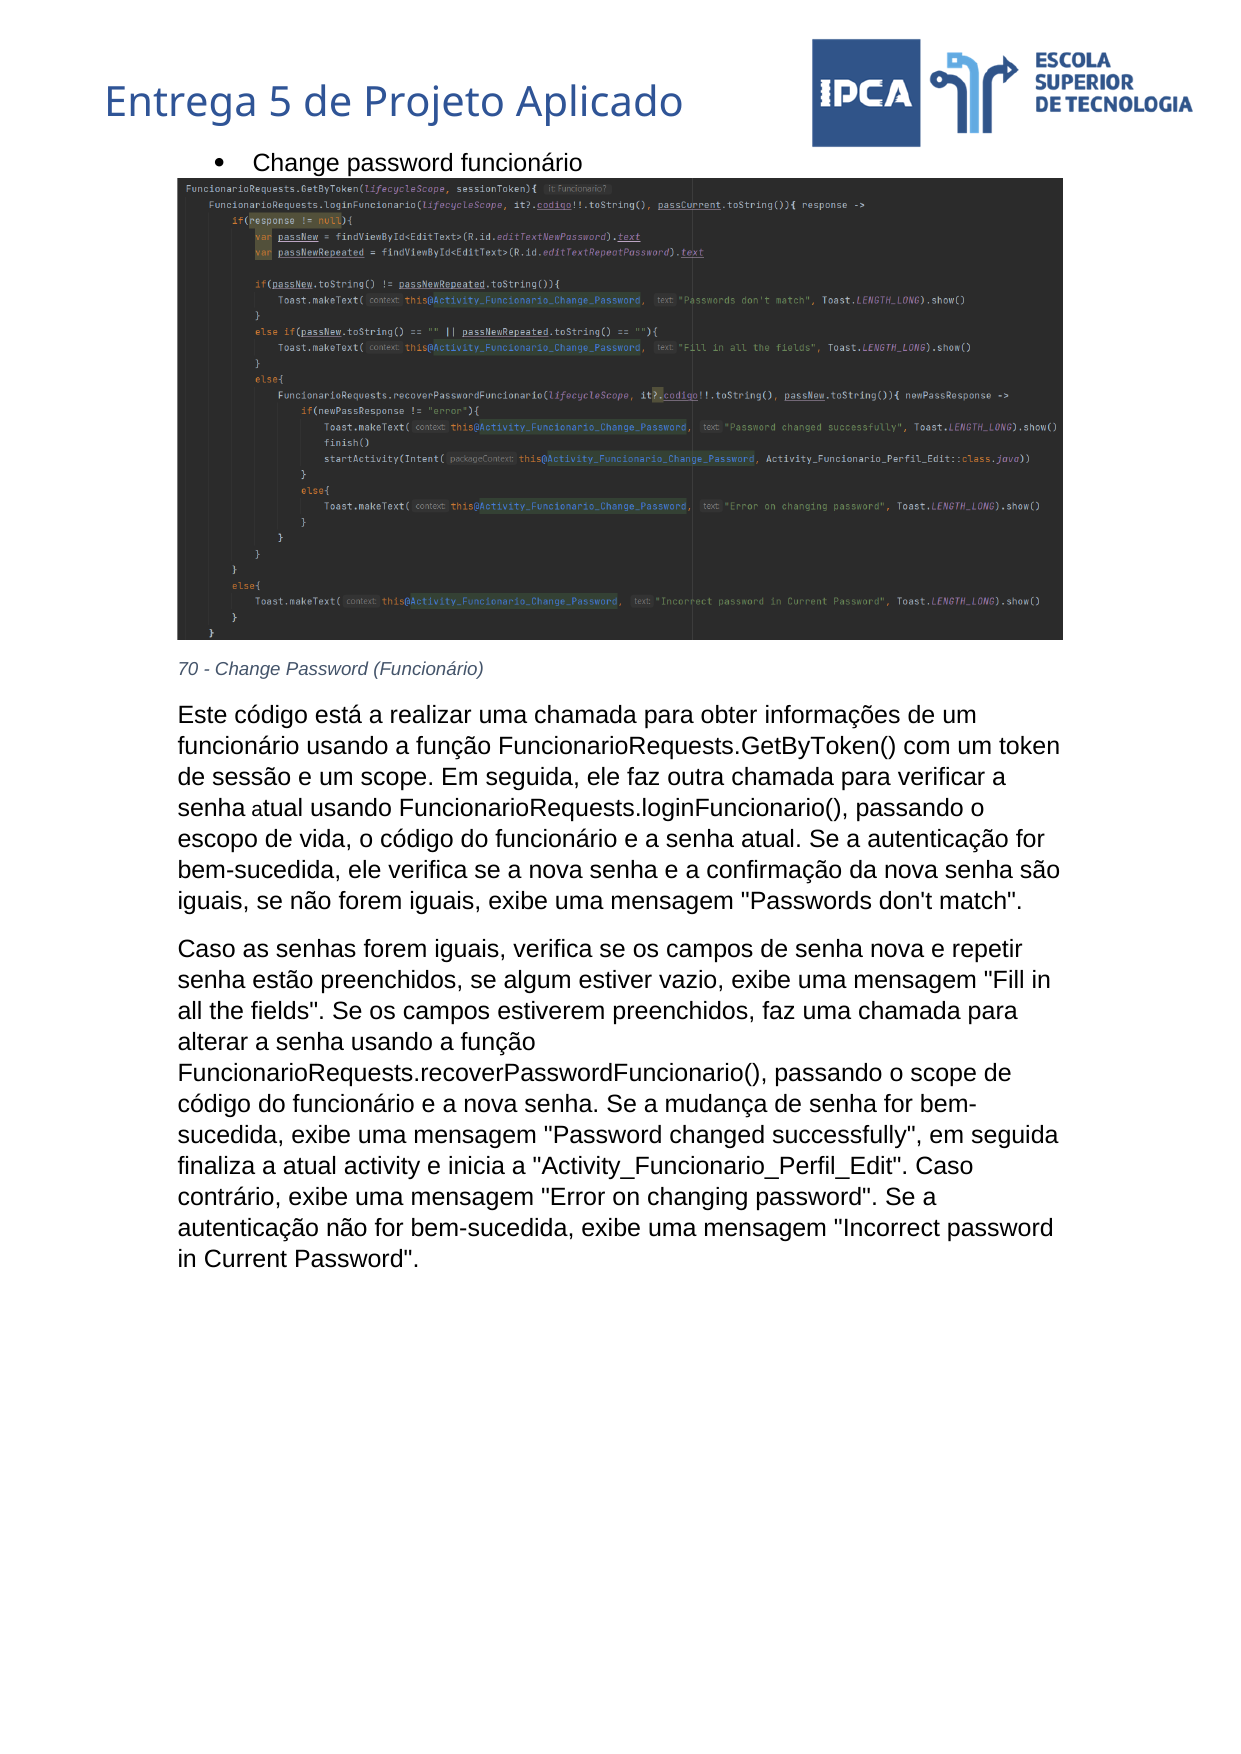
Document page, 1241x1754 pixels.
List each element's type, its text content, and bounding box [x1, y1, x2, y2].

text Caso as senhas forem iguais, verifica se os campos de senha nova e repetir senha estão preenchidos, se algum estiver vazio, exibe uma mensagem "Fill in all the fields". Se os campos estiverem preenchidos, faz uma chamada para alterar a senha usando a função FuncionarioRequests.recoverPasswordFuncionario(), passando o scope de código do funcionário e a nova senha. Se a mudança de senha for bem-sucedida, exibe uma mensagem "Password changed successfully", em seguida finaliza a atual activity e inicia a "Activity_Funcionario_Perfil_Edit". Caso contrário, exibe uma mensagem "Error on changing password". Se a autenticação não for bem-sucedida, exibe uma mensagem "Incorrect password in Current Password". [177, 934, 1063, 1273]
text Este código está a realizar uma chamada para obter informações de um funcionário usando a função FuncionarioRequests.GetByToken() com um token de sessão e um scope. Em seguida, ele faz outra chamada para verificar a senha atual usando FuncionarioRequests.loginFuncionario(), passando o escopo de vida, o código do funcionário e a senha atual. Se a autenticação for bem-sucedida, ele verifica se a nova senha e a confirmação da nova senha são iguais, se não forem iguais, exibe uma mensagem "Passwords don't match". [177, 700, 1063, 915]
list Change password funcionário [215, 148, 1063, 176]
picture [177, 0, 1213, 640]
